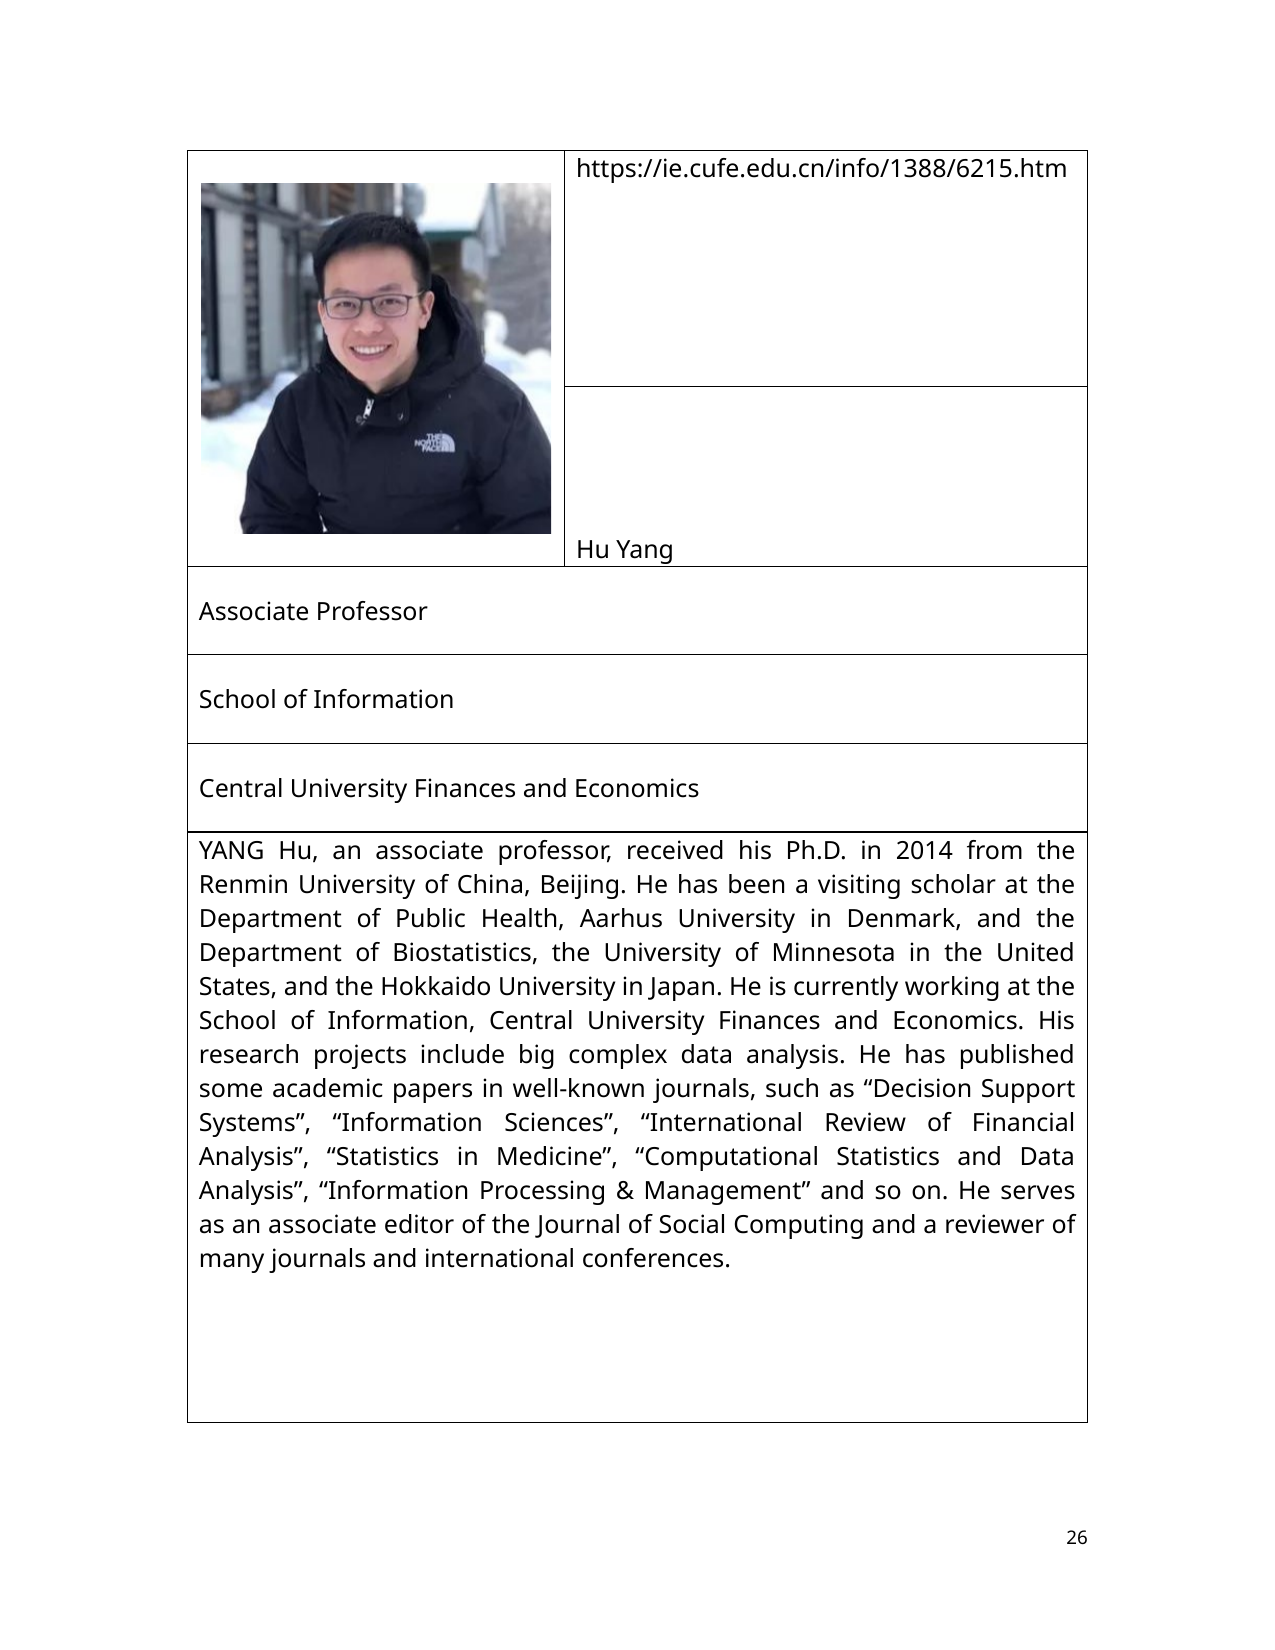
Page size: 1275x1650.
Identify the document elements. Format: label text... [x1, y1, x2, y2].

table_cell [188, 151, 564, 566]
table_cell Associate Professor [188, 567, 1087, 654]
table_cell Hu Yang [565, 387, 1087, 566]
table_cell YANG Hu, an associate professor, received his Ph.D. in 2014 from the Renmin University of China, Beijing. He has been a visiting scholar at the Department of Public Health, Aarhus University in Denmark, and the Department of Biostatistics, the University of Minnesota in the United States, and the Hokkaido University in Japan. He is currently working at the School of Information, Central University Finances and Economics. His research projects include big complex data analysis. He has published some academic papers in well-known journals, such as “Decision Support Systems”, “Information Sciences”, “International Review of Financial Analysis”, “Statistics in Medicine”, “Computational Statistics and Data Analysis”, “Information Processing & Management” and so on. He serves as an associate editor of the Journal of Social Computing and a reviewer of many journals and international conferences. [188, 833, 1087, 1422]
table_cell School of Information [188, 655, 1087, 743]
table_cell Central University Finances and Economics [188, 744, 1087, 831]
picture [201, 183, 552, 534]
table_cell https://ie.cufe.edu.cn/info/1388/6215.htm [565, 151, 1087, 386]
